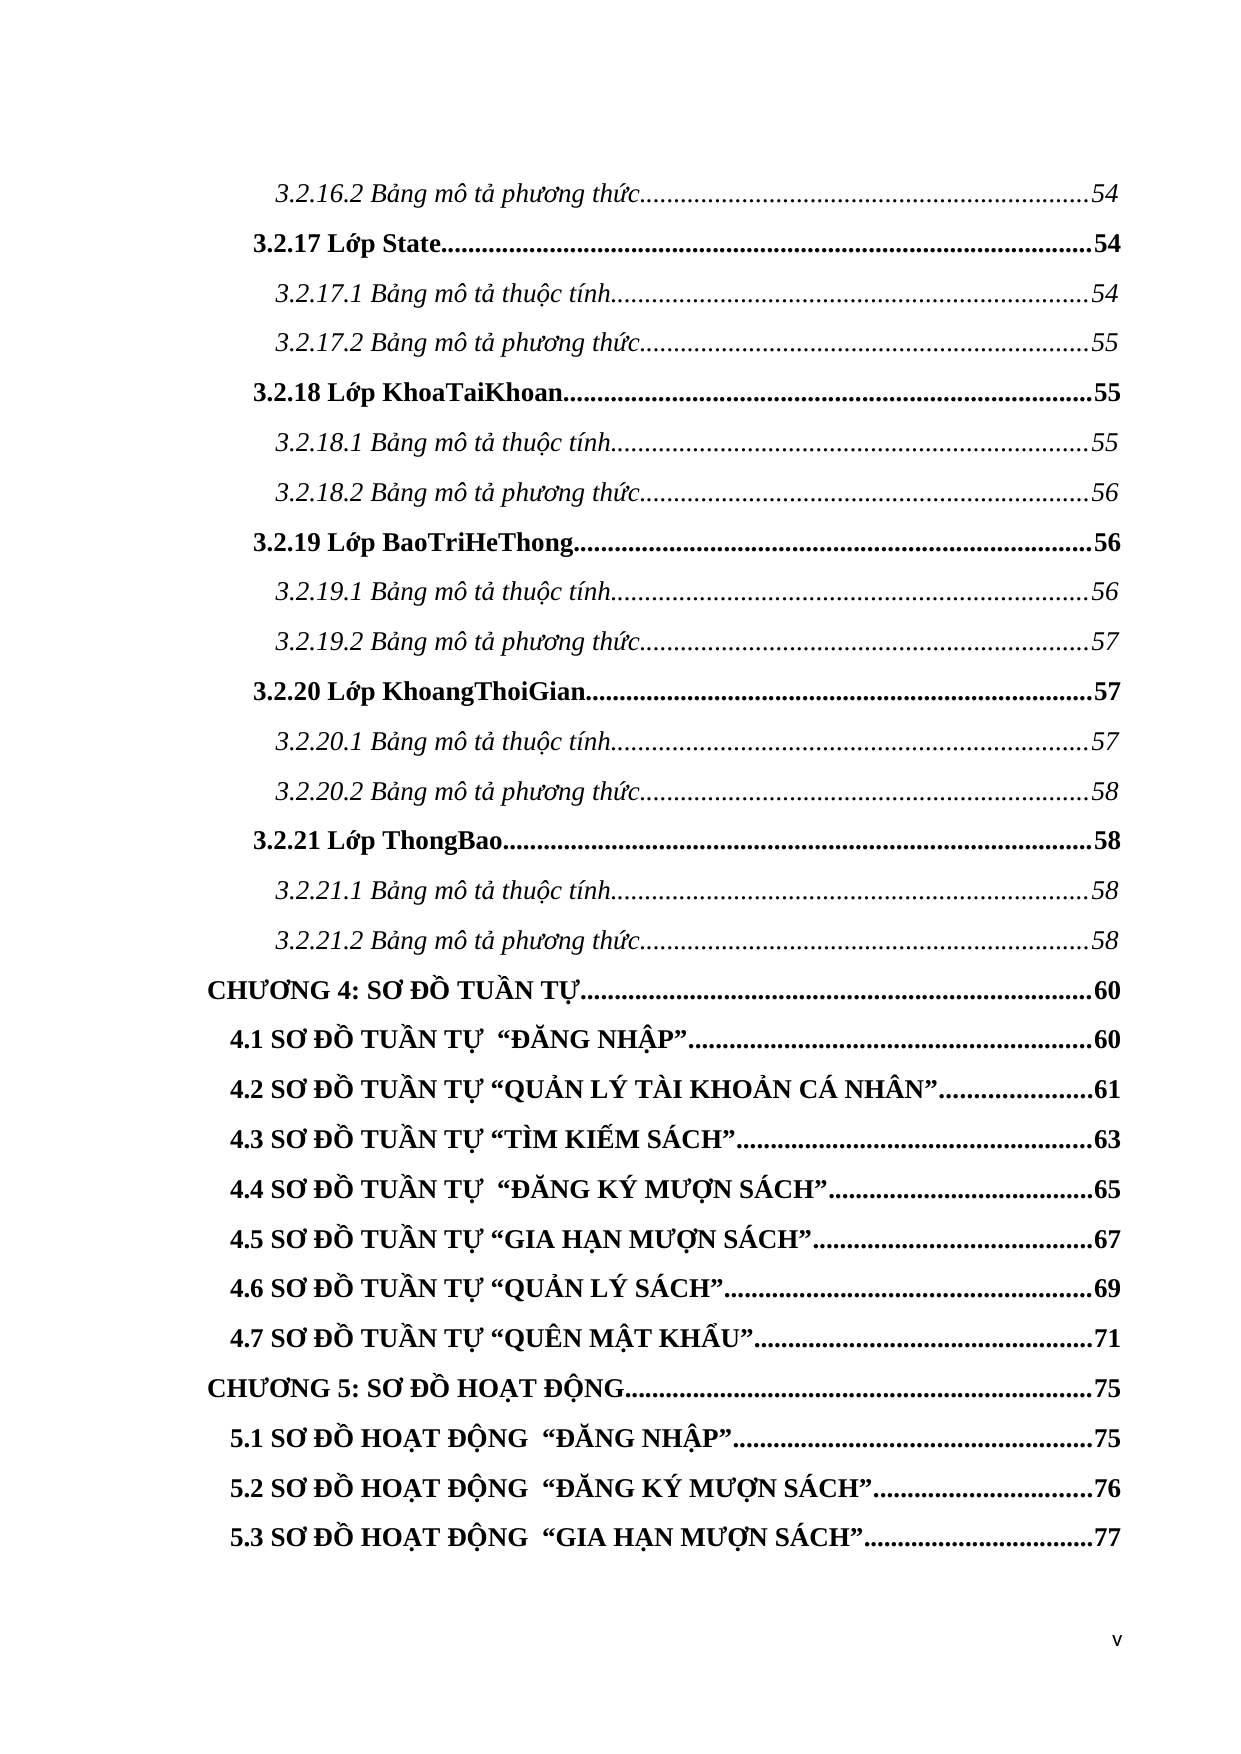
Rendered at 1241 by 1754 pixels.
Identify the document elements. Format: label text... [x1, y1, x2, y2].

text 3.2.18.1 Bảng mô tả thuộc tính 55 [275, 426, 1122, 457]
text 4.1 SƠ ĐỒ TUẦN TỰ “ĐĂNG NHẬP” 60 [230, 1024, 1122, 1055]
text CHƯƠNG 5: SƠ ĐỒ HOẠT ĐỘNG 75 [207, 1372, 1122, 1403]
text 4.7 SƠ ĐỒ TUẦN TỰ “QUÊN MẬT KHẨU” 71 [230, 1322, 1122, 1353]
text 3.2.20 Lớp KhoangThoiGian 57 [253, 675, 1122, 706]
text CHƯƠNG 4: SƠ ĐỒ TUẦN TỰ 60 [207, 974, 1122, 1005]
text 5.3 SƠ ĐỒ HOẠT ĐỘNG “GIA HẠN MƯỢN SÁCH” 77 [230, 1522, 1122, 1553]
text 4.6 SƠ ĐỒ TUẦN TỰ “QUẢN LÝ SÁCH” 69 [230, 1273, 1122, 1304]
text 5.2 SƠ ĐỒ HOẠT ĐỘNG “ĐĂNG KÝ MƯỢN SÁCH” 76 [230, 1472, 1122, 1503]
text 5.1 SƠ ĐỒ HOẠT ĐỘNG “ĐĂNG NHẬP” 75 [230, 1422, 1122, 1453]
text 3.2.17.1 Bảng mô tả thuộc tính 54 [275, 277, 1122, 308]
text 3.2.16.2 Bảng mô tả phương thức 54 [275, 177, 1122, 208]
text 3.2.17.2 Bảng mô tả phương thức 55 [275, 327, 1122, 358]
text 3.2.18.2 Bảng mô tả phương thức 56 [275, 476, 1122, 507]
text 4.2 SƠ ĐỒ TUẦN TỰ “QUẢN LÝ TÀI KHOẢN CÁ NHÂN” 61 [230, 1073, 1122, 1104]
text 3.2.21.1 Bảng mô tả thuộc tính 58 [275, 874, 1122, 905]
text 3.2.19.1 Bảng mô tả thuộc tính 56 [275, 576, 1122, 607]
text 3.2.20.2 Bảng mô tả phương thức 58 [275, 775, 1122, 806]
text 3.2.20.1 Bảng mô tả thuộc tính 57 [275, 725, 1122, 756]
text 3.2.21.2 Bảng mô tả phương thức 58 [275, 924, 1122, 955]
text 4.5 SƠ ĐỒ TUẦN TỰ “GIA HẠN MƯỢN SÁCH” 67 [230, 1223, 1122, 1254]
text 3.2.19 Lớp BaoTriHeThong 56 [253, 526, 1122, 557]
text 3.2.17 Lớp State 54 [253, 227, 1122, 258]
text 4.4 SƠ ĐỒ TUẦN TỰ “ĐĂNG KÝ MƯỢN SÁCH” 65 [230, 1173, 1122, 1204]
text 3.2.19.2 Bảng mô tả phương thức 57 [275, 625, 1122, 656]
text 3.2.21 Lớp ThongBao 58 [253, 824, 1122, 856]
text 4.3 SƠ ĐỒ TUẦN TỰ “TÌM KIẾM SÁCH” 63 [230, 1123, 1122, 1154]
text 3.2.18 Lớp KhoaTaiKhoan 55 [253, 376, 1122, 407]
